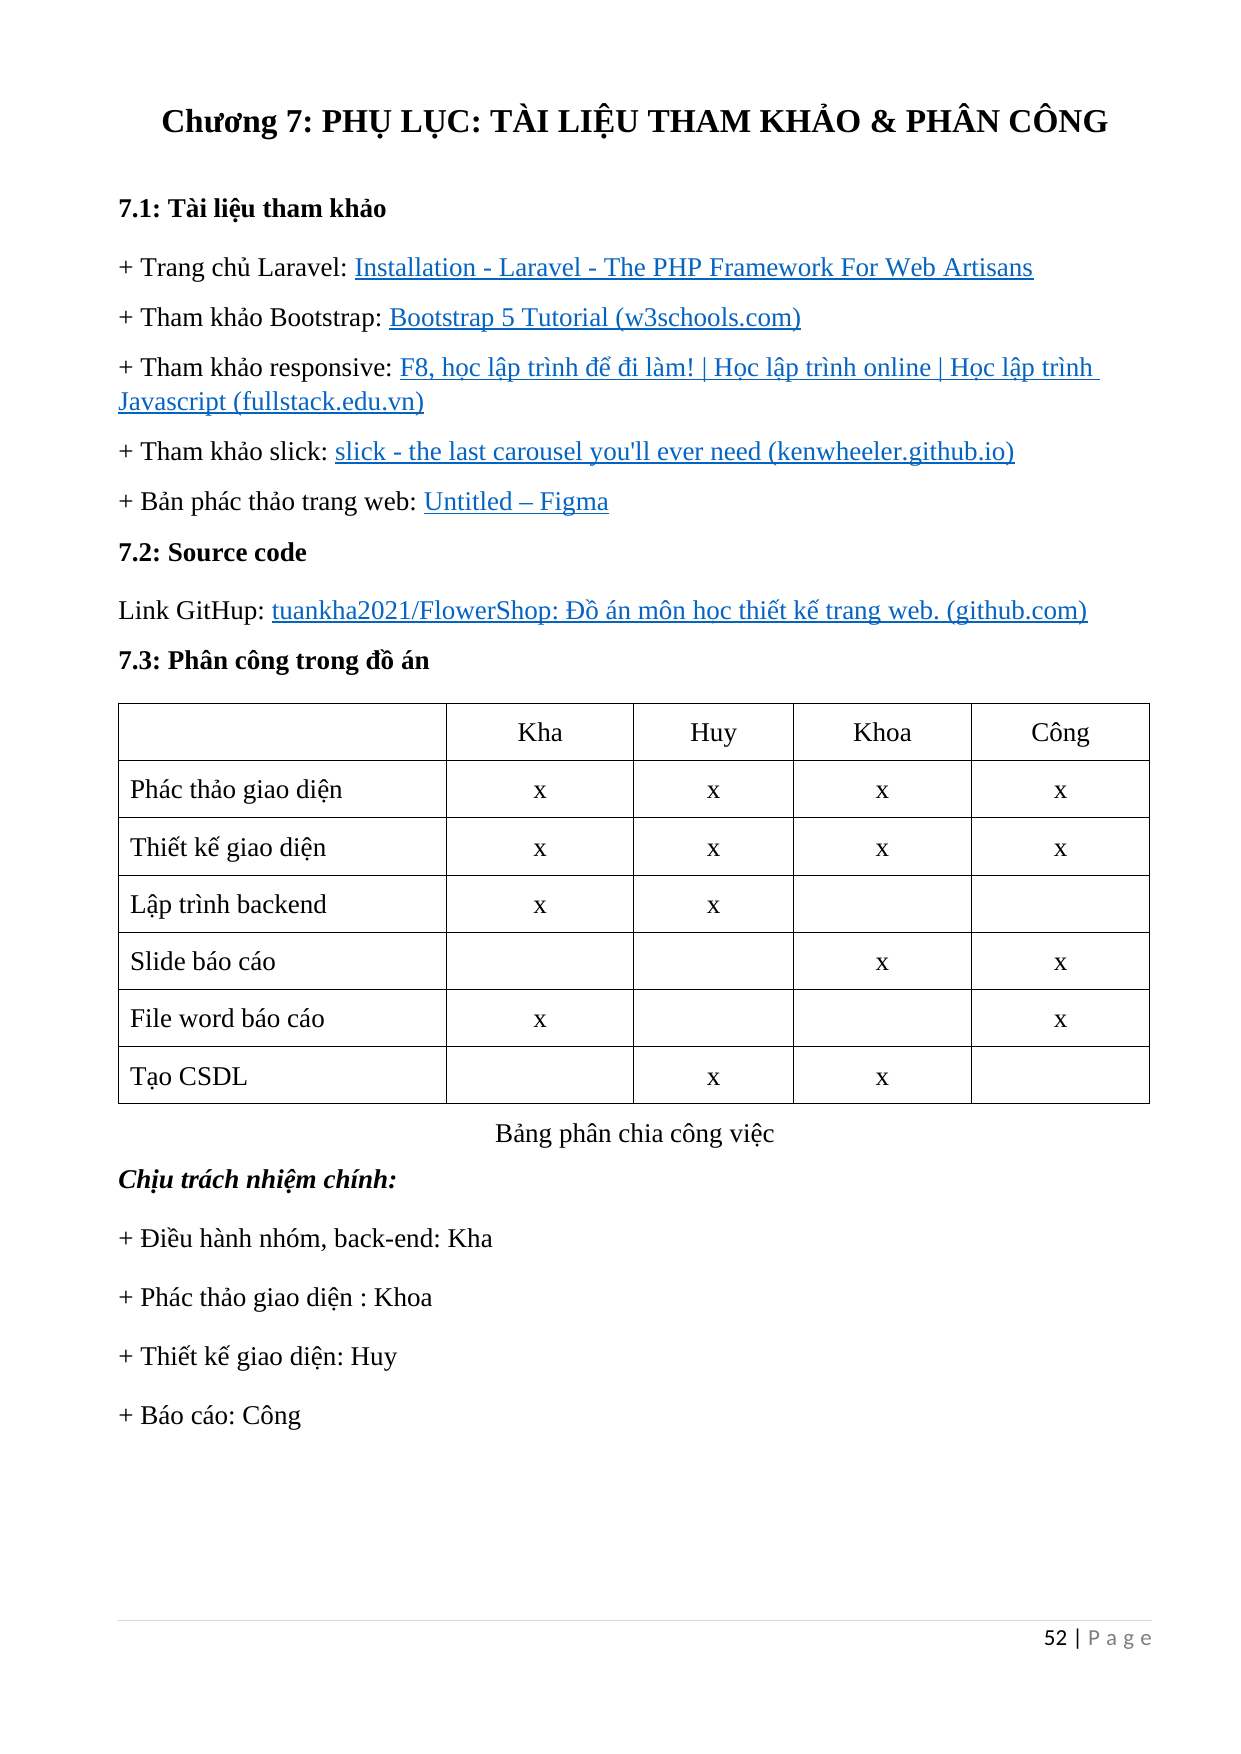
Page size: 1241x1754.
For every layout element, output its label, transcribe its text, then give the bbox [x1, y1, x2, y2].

table_cell x [634, 761, 793, 817]
text + Thiết kế giao diện: Huy [118, 1340, 1152, 1371]
table_cell [794, 990, 971, 1046]
table_cell Slide báo cáo [119, 933, 446, 989]
table_header Huy [634, 704, 793, 760]
text Bảng phân chia công việc [118, 1117, 1152, 1148]
table_cell x [447, 876, 633, 932]
table_cell x [634, 818, 793, 874]
table_cell x [794, 818, 971, 874]
subtitle 7.3: Phân công trong đồ án [118, 644, 1152, 676]
table_cell [794, 876, 971, 932]
table_cell x [972, 990, 1149, 1046]
table_cell Phác thảo giao diện [119, 761, 446, 817]
table_cell x [794, 1047, 971, 1103]
table_cell Thiết kế giao diện [119, 818, 446, 874]
text + Tham khảo Bootstrap: Bootstrap 5 Tutorial (w3schools.com) [118, 301, 1152, 332]
table_cell x [794, 933, 971, 989]
text Link GitHup: tuankha2021/FlowerShop: Đồ án môn học thiết kế trang web. (github.com) [118, 594, 1152, 625]
table_cell x [972, 761, 1149, 817]
table_cell Tạo CSDL [119, 1047, 446, 1103]
table_cell x [972, 933, 1149, 989]
table_cell File word báo cáo [119, 990, 446, 1046]
text + Điều hành nhóm, back-end: Kha [118, 1222, 1152, 1253]
table_cell x [447, 818, 633, 874]
subtitle 7.2: Source code [118, 536, 1152, 567]
table_cell x [634, 876, 793, 932]
text + Trang chủ Laravel: Installation - Laravel - The PHP Framework For Web Artisans [118, 251, 1152, 282]
table_cell x [794, 761, 971, 817]
table_cell [972, 876, 1149, 932]
table_cell x [447, 990, 633, 1046]
table_header Kha [447, 704, 633, 760]
text + Phác thảo giao diện : Khoa [118, 1281, 1152, 1312]
table_cell x [972, 818, 1149, 874]
table_header Khoa [794, 704, 971, 760]
subtitle 7.1: Tài liệu tham khảo [118, 192, 1152, 224]
text Chịu trách nhiệm chính: [118, 1163, 1152, 1194]
subtitle Chương 7: PHỤ LỤC: TÀI LIỆU THAM KHẢO & PHÂN CÔNG [118, 101, 1152, 139]
table_cell [634, 933, 793, 989]
table_cell [447, 933, 633, 989]
table_cell x [634, 1047, 793, 1103]
table_cell [634, 990, 793, 1046]
text + Bản phác thảo trang web: Untitled – Figma [118, 485, 1152, 517]
text + Tham khảo slick: slick - the last carousel you'll ever need (kenwheeler.github.io) [118, 435, 1152, 466]
text + Tham khảo responsive: F8, học lập trình để đi làm! | Học lập trình online | Học lập trình Javascript (fullstack.edu.vn) [118, 351, 1152, 416]
table_cell x [447, 761, 633, 817]
table_cell [972, 1047, 1149, 1103]
table_header Công [972, 704, 1149, 760]
table_cell Lập trình backend [119, 876, 446, 932]
table_header [119, 704, 446, 760]
text + Báo cáo: Công [118, 1399, 1152, 1431]
table_cell [447, 1047, 633, 1103]
